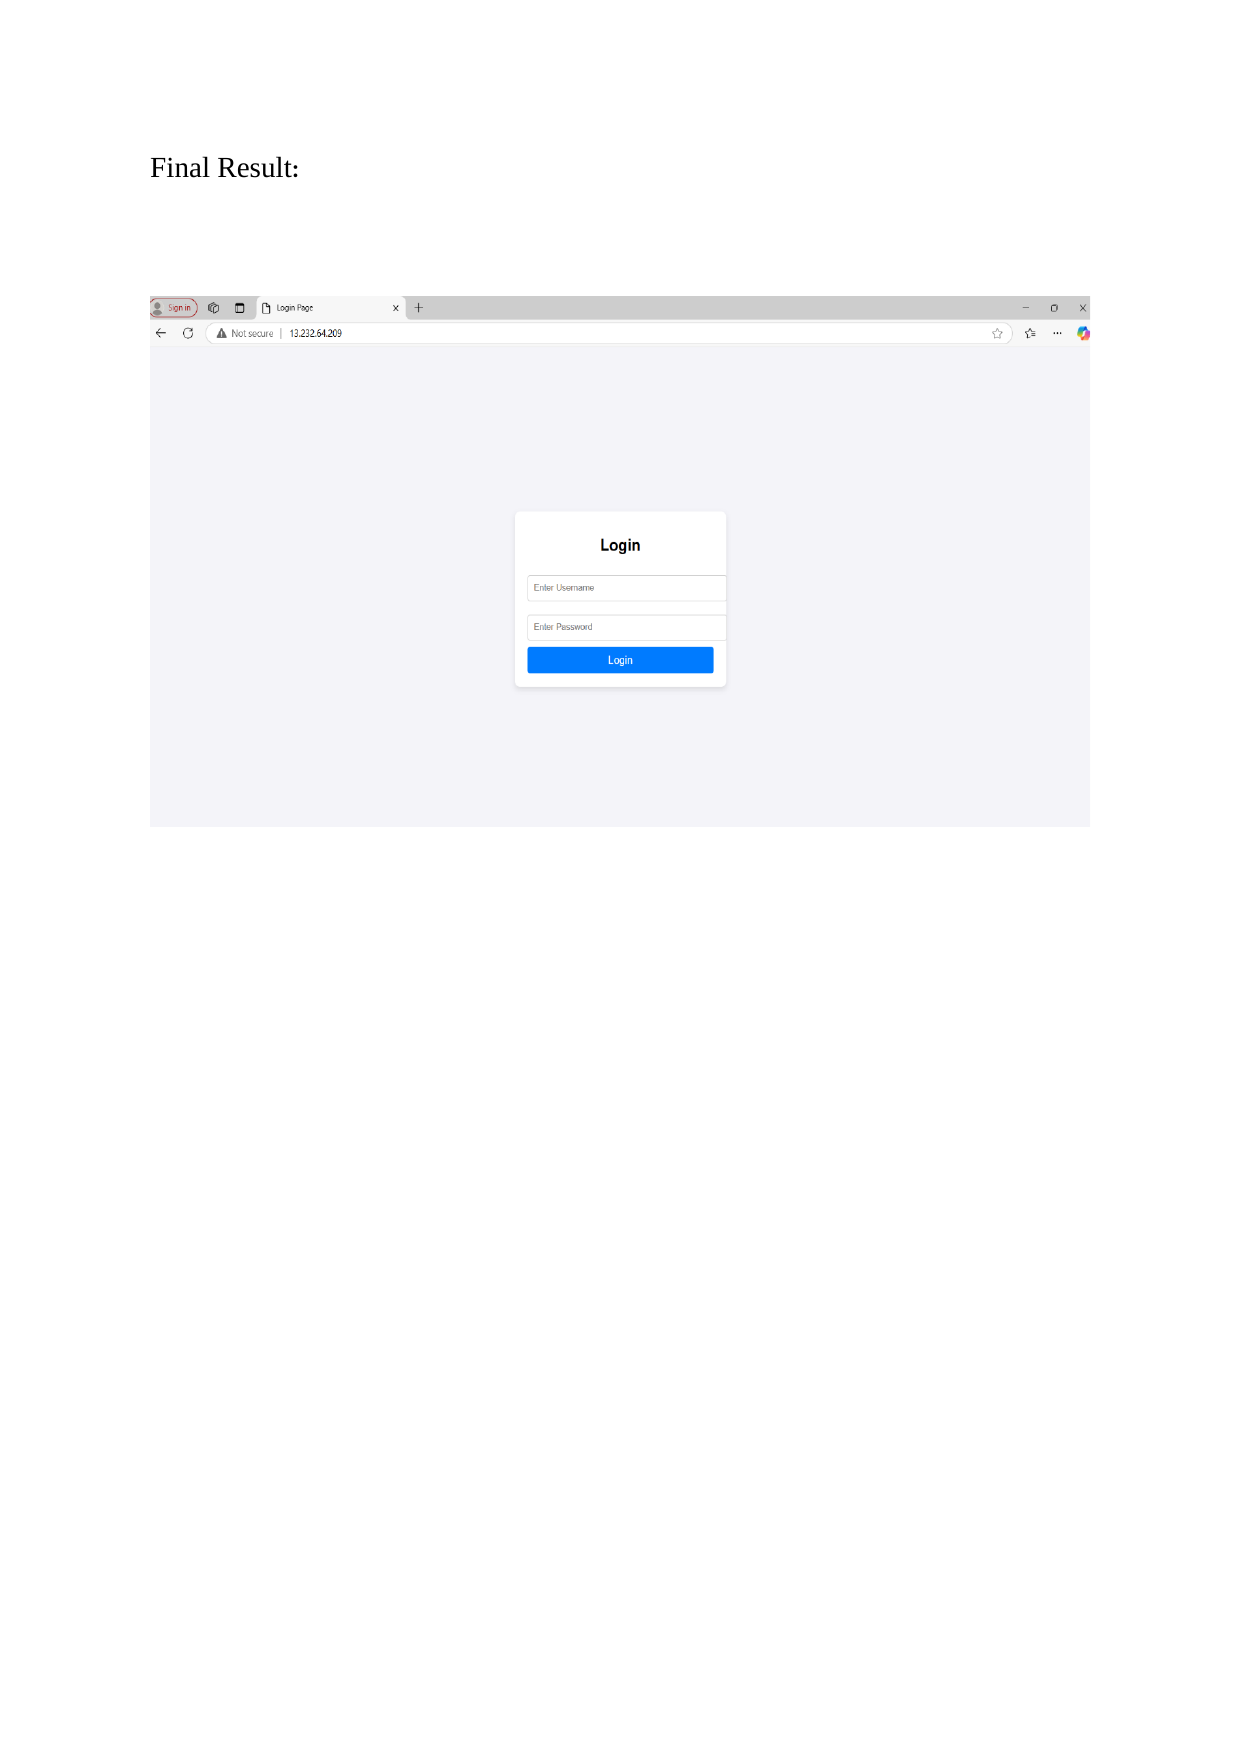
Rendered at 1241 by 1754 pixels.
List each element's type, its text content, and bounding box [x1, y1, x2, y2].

picture [150, 296, 1091, 827]
text Final Result: [150, 150, 1090, 183]
